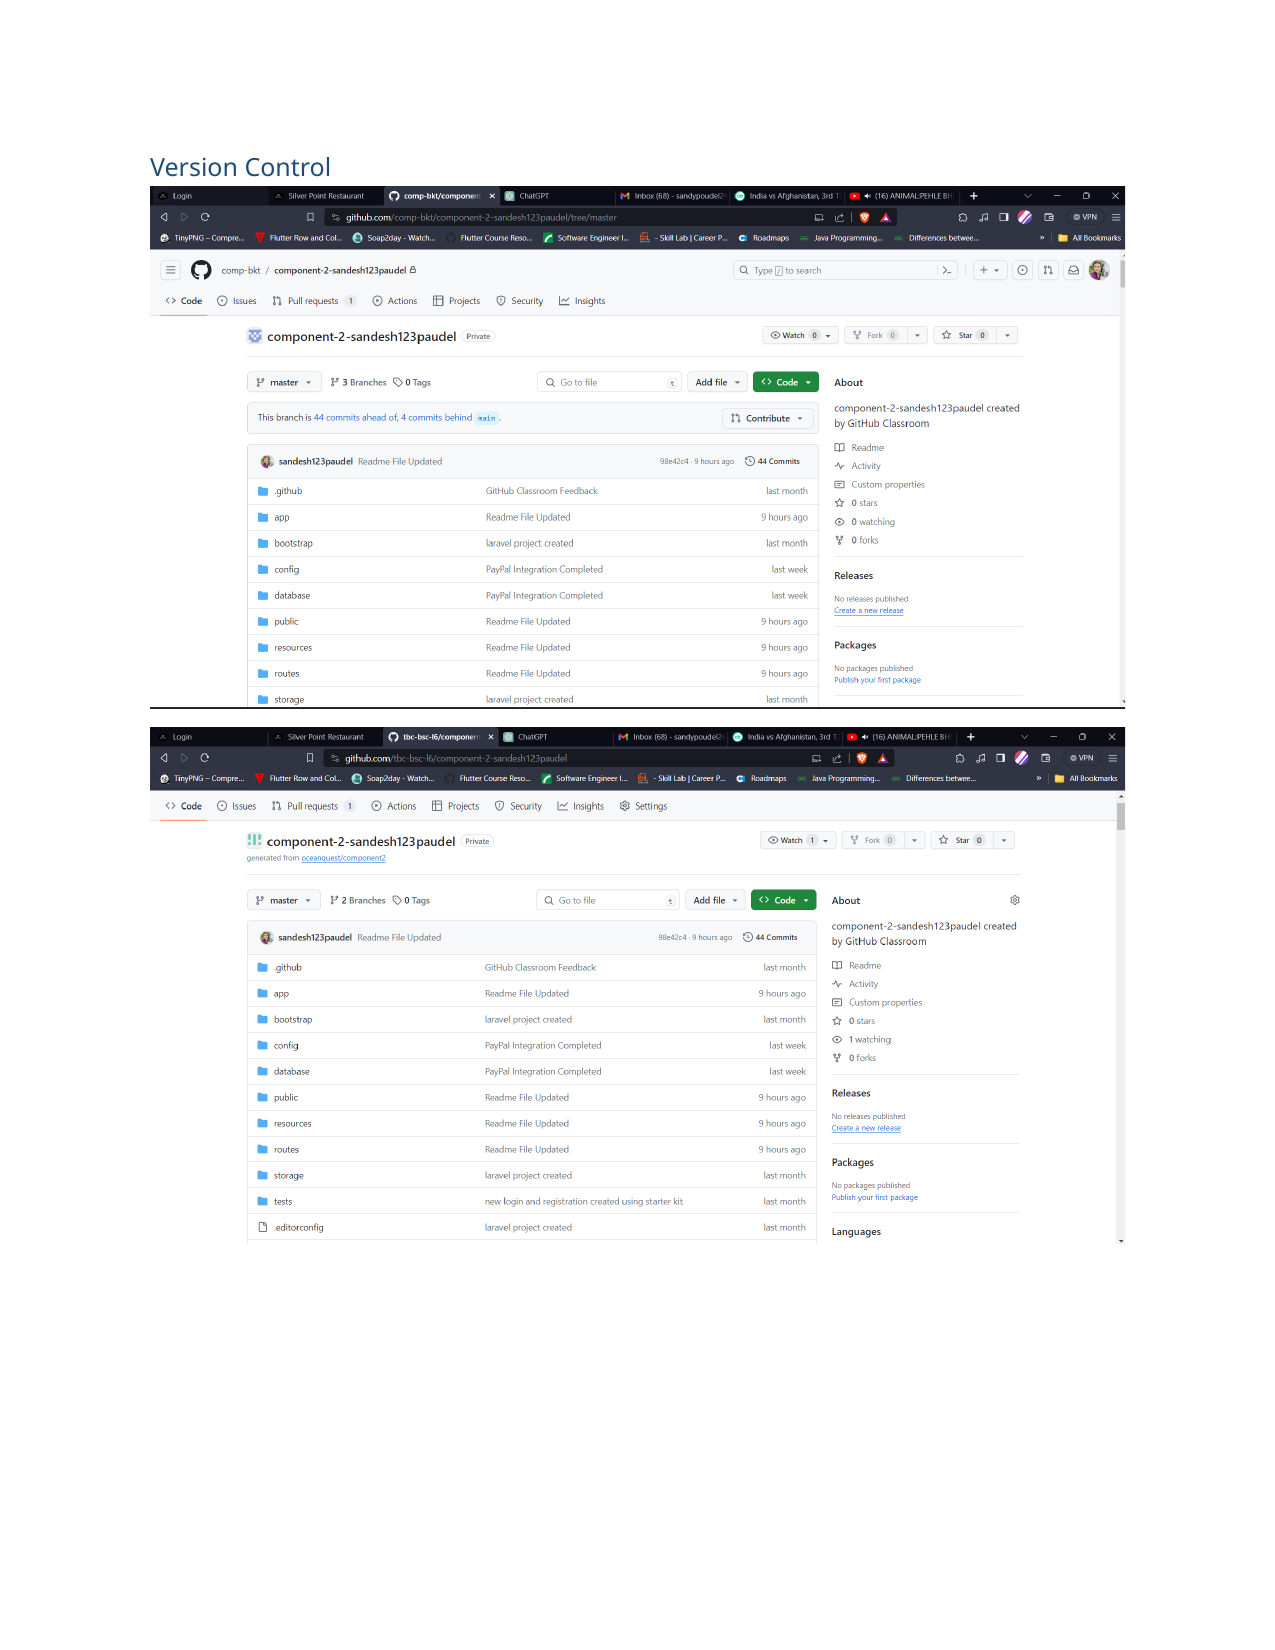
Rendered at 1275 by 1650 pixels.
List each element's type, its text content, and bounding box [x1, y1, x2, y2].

picture [150, 727, 1125, 1244]
subtitle Version Control [150, 150, 1125, 184]
picture [150, 186, 1125, 709]
